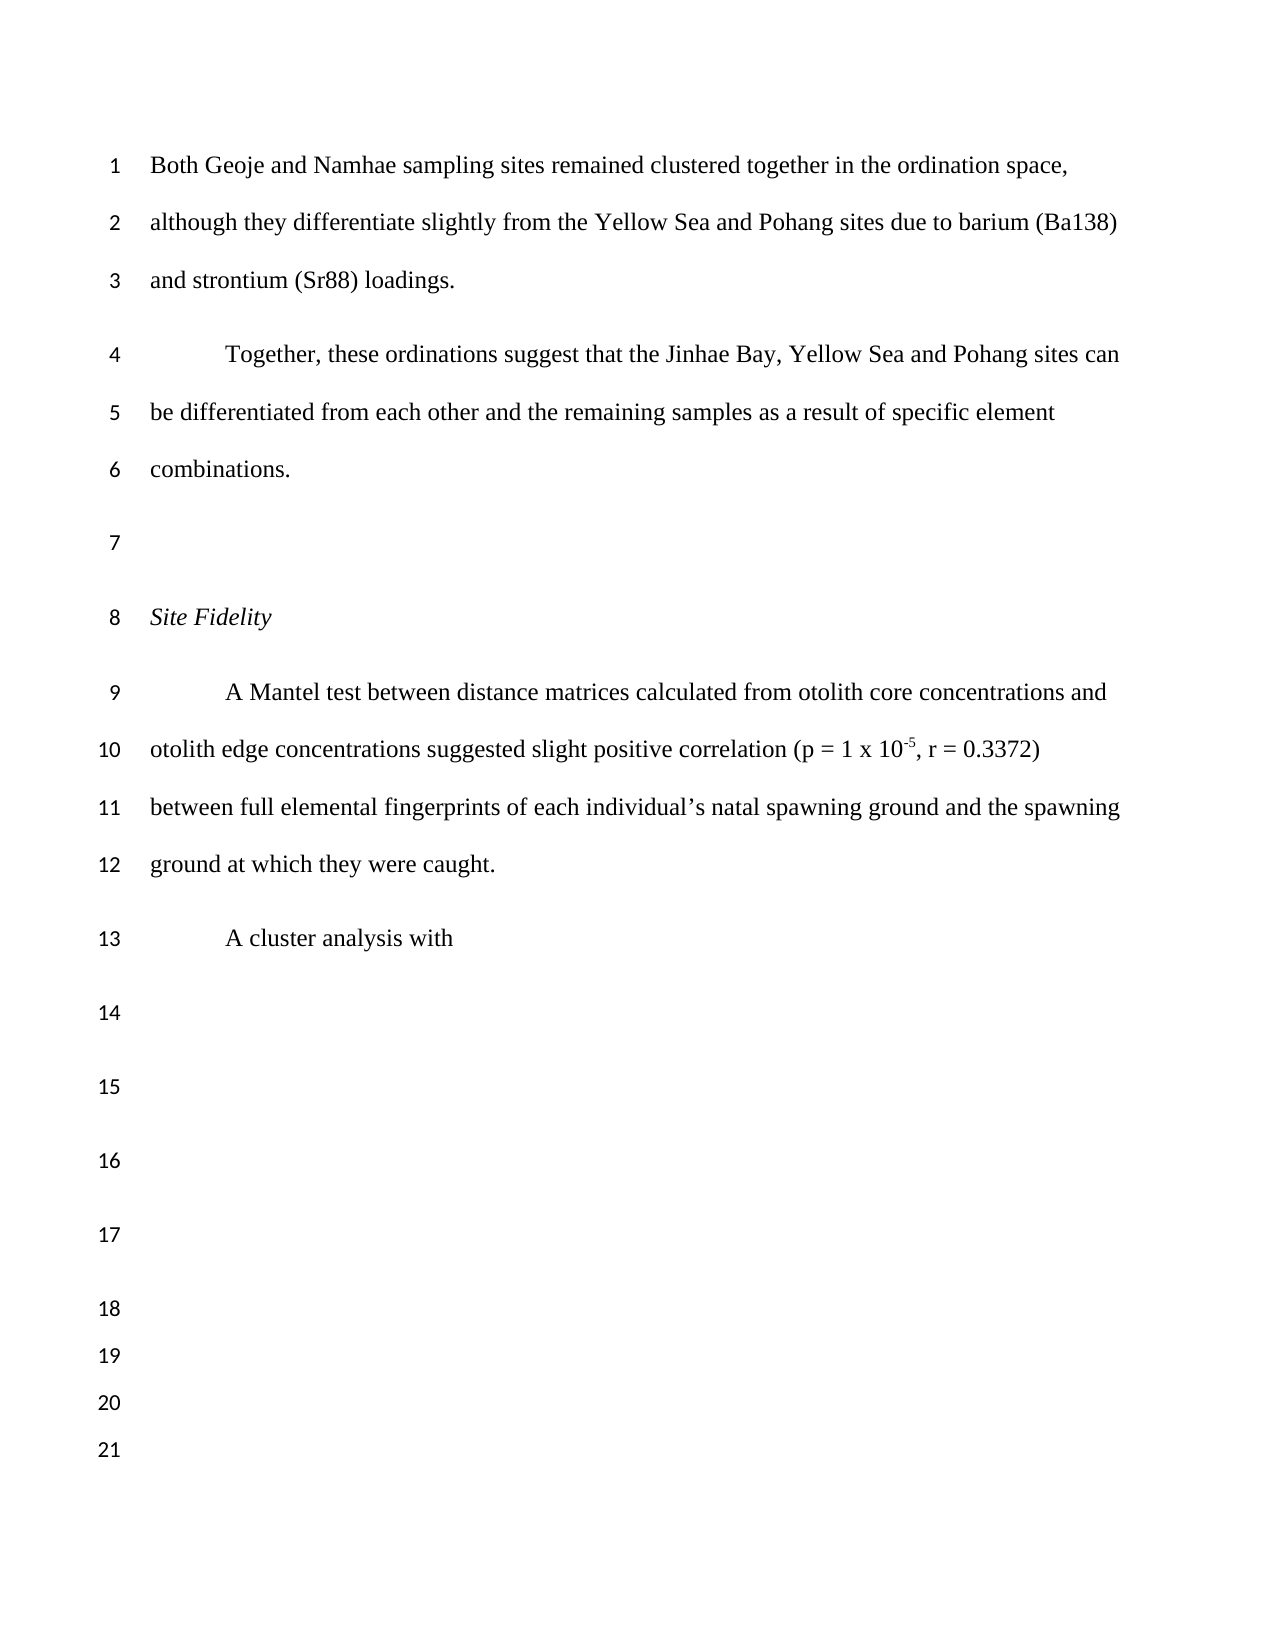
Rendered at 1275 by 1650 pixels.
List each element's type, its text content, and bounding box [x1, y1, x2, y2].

text Site Fidelity [150, 602, 1125, 631]
text Both Geoje and Namhae sampling sites remained clustered together in the ordination space, although they differentiate slightly from the Yellow Sea and Pohang sites due to barium (Ba138) and strontium (Sr88) loadings. [150, 150, 1125, 294]
text A Mantel test between distance matrices calculated from otolith core concentrations and otolith edge concentrations suggested slight positive correlation (p = 1 x 10-5, r = 0.3372) between full elemental fingerprints of each individual’s natal spawning ground and the spawning ground at which they were caught. [150, 677, 1125, 878]
text Together, these ordinations suggest that the Jinhae Bay, Yellow Sea and Pohang sites can be differentiated from each other and the remaining samples as a result of specific element combinations. [150, 339, 1125, 483]
text A cluster analysis with [150, 923, 1125, 952]
